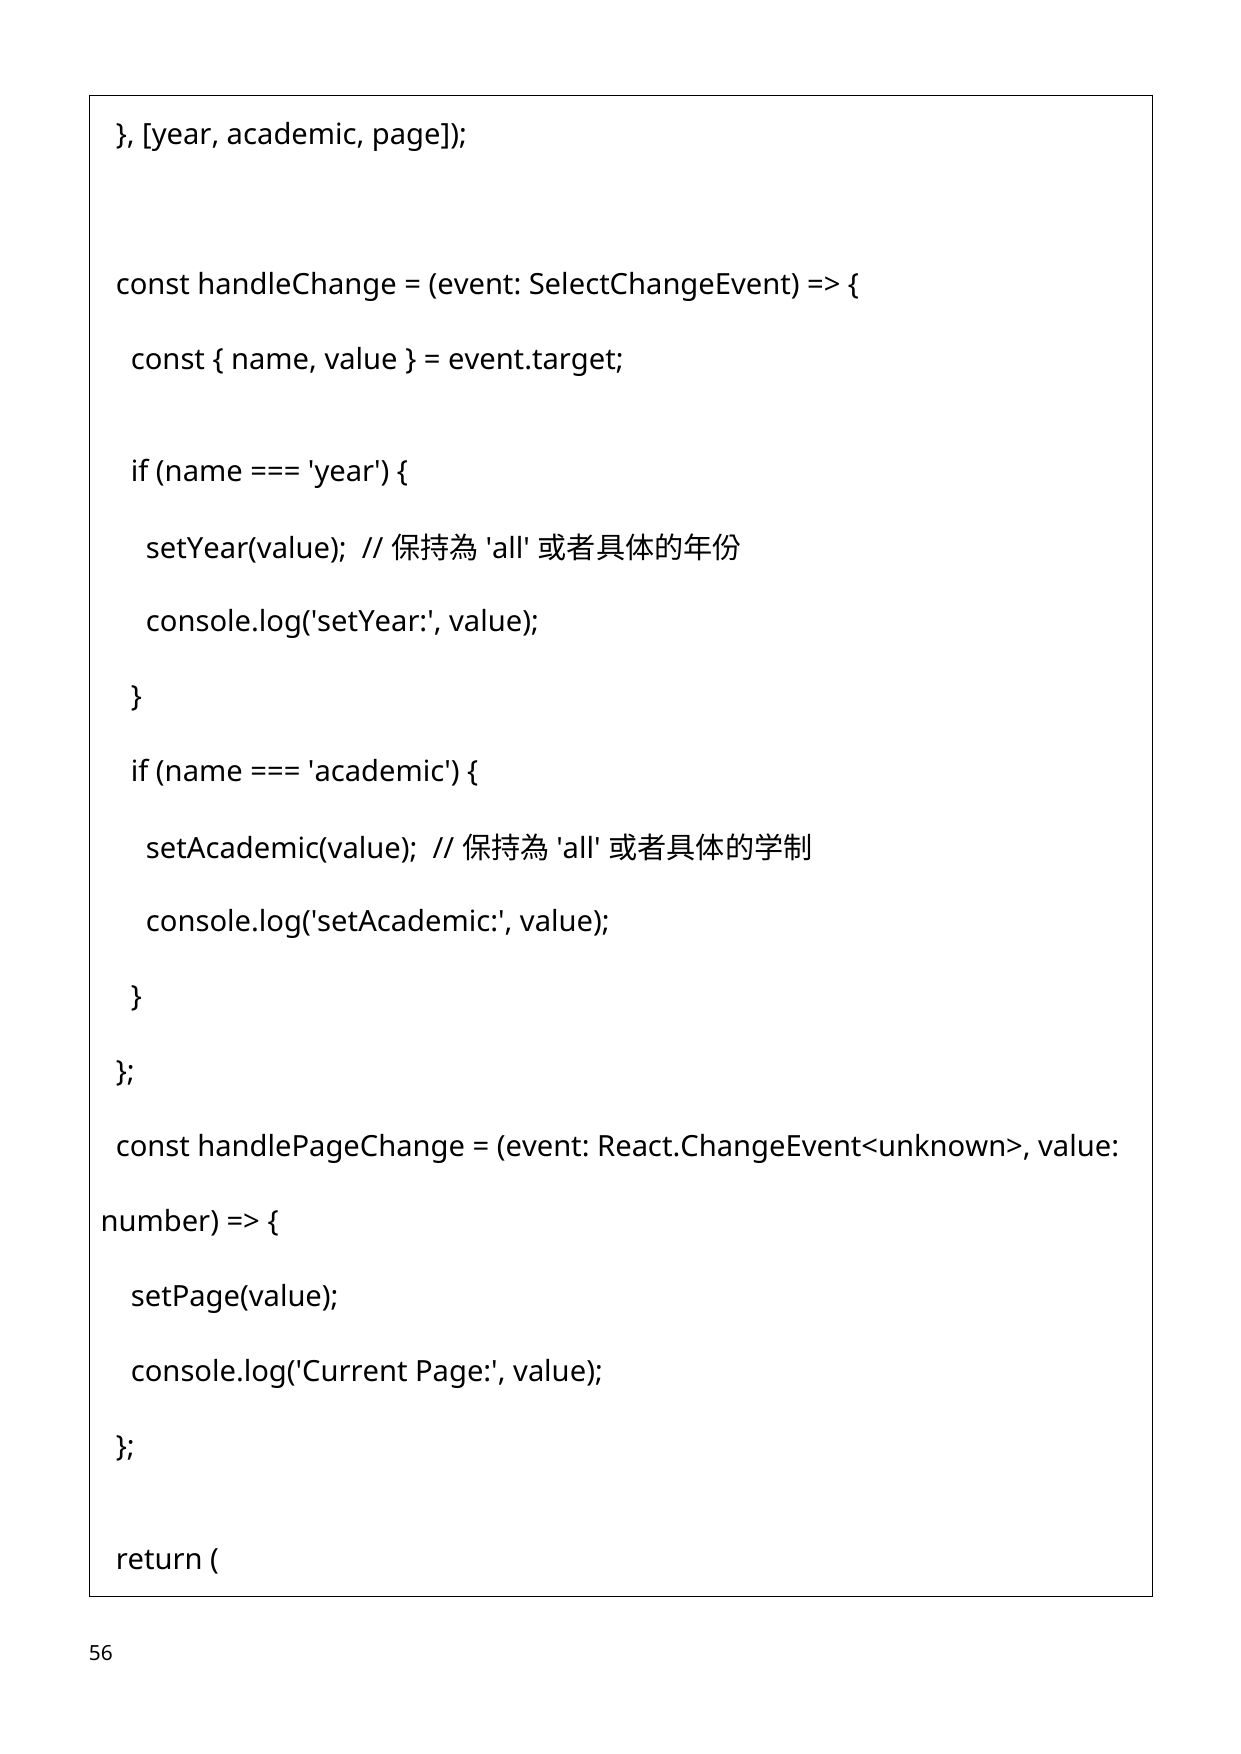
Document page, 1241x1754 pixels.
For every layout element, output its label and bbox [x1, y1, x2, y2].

table_cell [90, 96, 1152, 1596]
